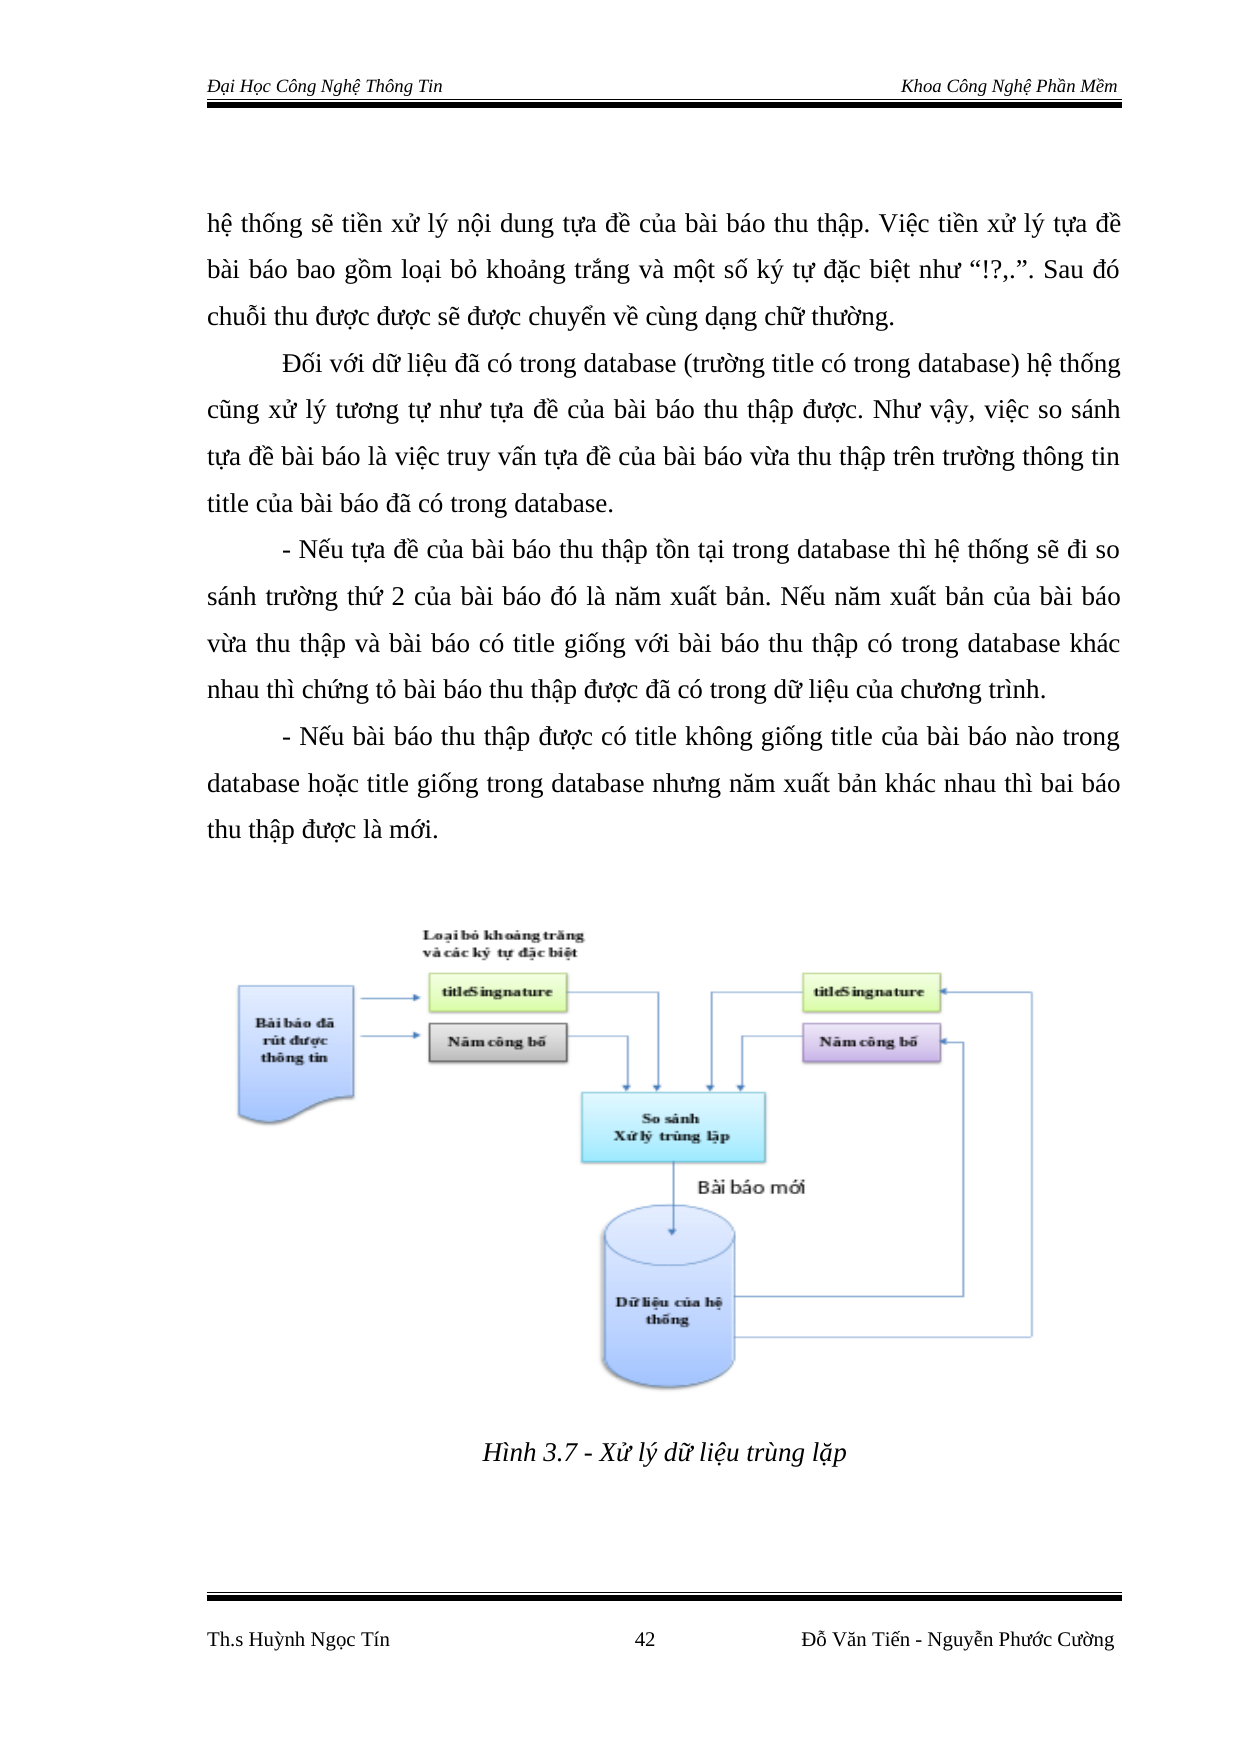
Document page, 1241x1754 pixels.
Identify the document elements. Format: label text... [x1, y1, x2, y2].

text - Nếu bài báo thu thập được có title không giống title của bài báo nào trong database hoặc title giống trong database nhưng năm xuất bản khác nhau thì bai báo thu thập được là mới. [207, 720, 1122, 844]
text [207, 207, 1122, 331]
text Đối với dữ liệu đã có trong database (trường title có trong database) hệ thống cũng xử lý tương tự như tựa đề của bài báo thu thập được. Như vậy, việc so sánh tựa đề bài báo là việc truy vấn tựa đề của bài báo vừa thu thập trên trường thông tin title của bài báo đã có trong database. [207, 347, 1122, 518]
subtitle Hình 3.7 - Xử lý dữ liệu trùng lặp [207, 1437, 1122, 1468]
text - Nếu tựa đề của bài báo thu thập tồn tại trong database thì hệ thống sẽ đi so sánh trường thứ 2 của bài báo đó là năm xuất bản. Nếu năm xuất bản của bài báo vừa thu thập và bài báo có title giống với bài báo thu thập có trong database khác nhau thì chứng tỏ bài báo thu thập được đã có trong dữ liệu của chương trình. [207, 533, 1122, 704]
